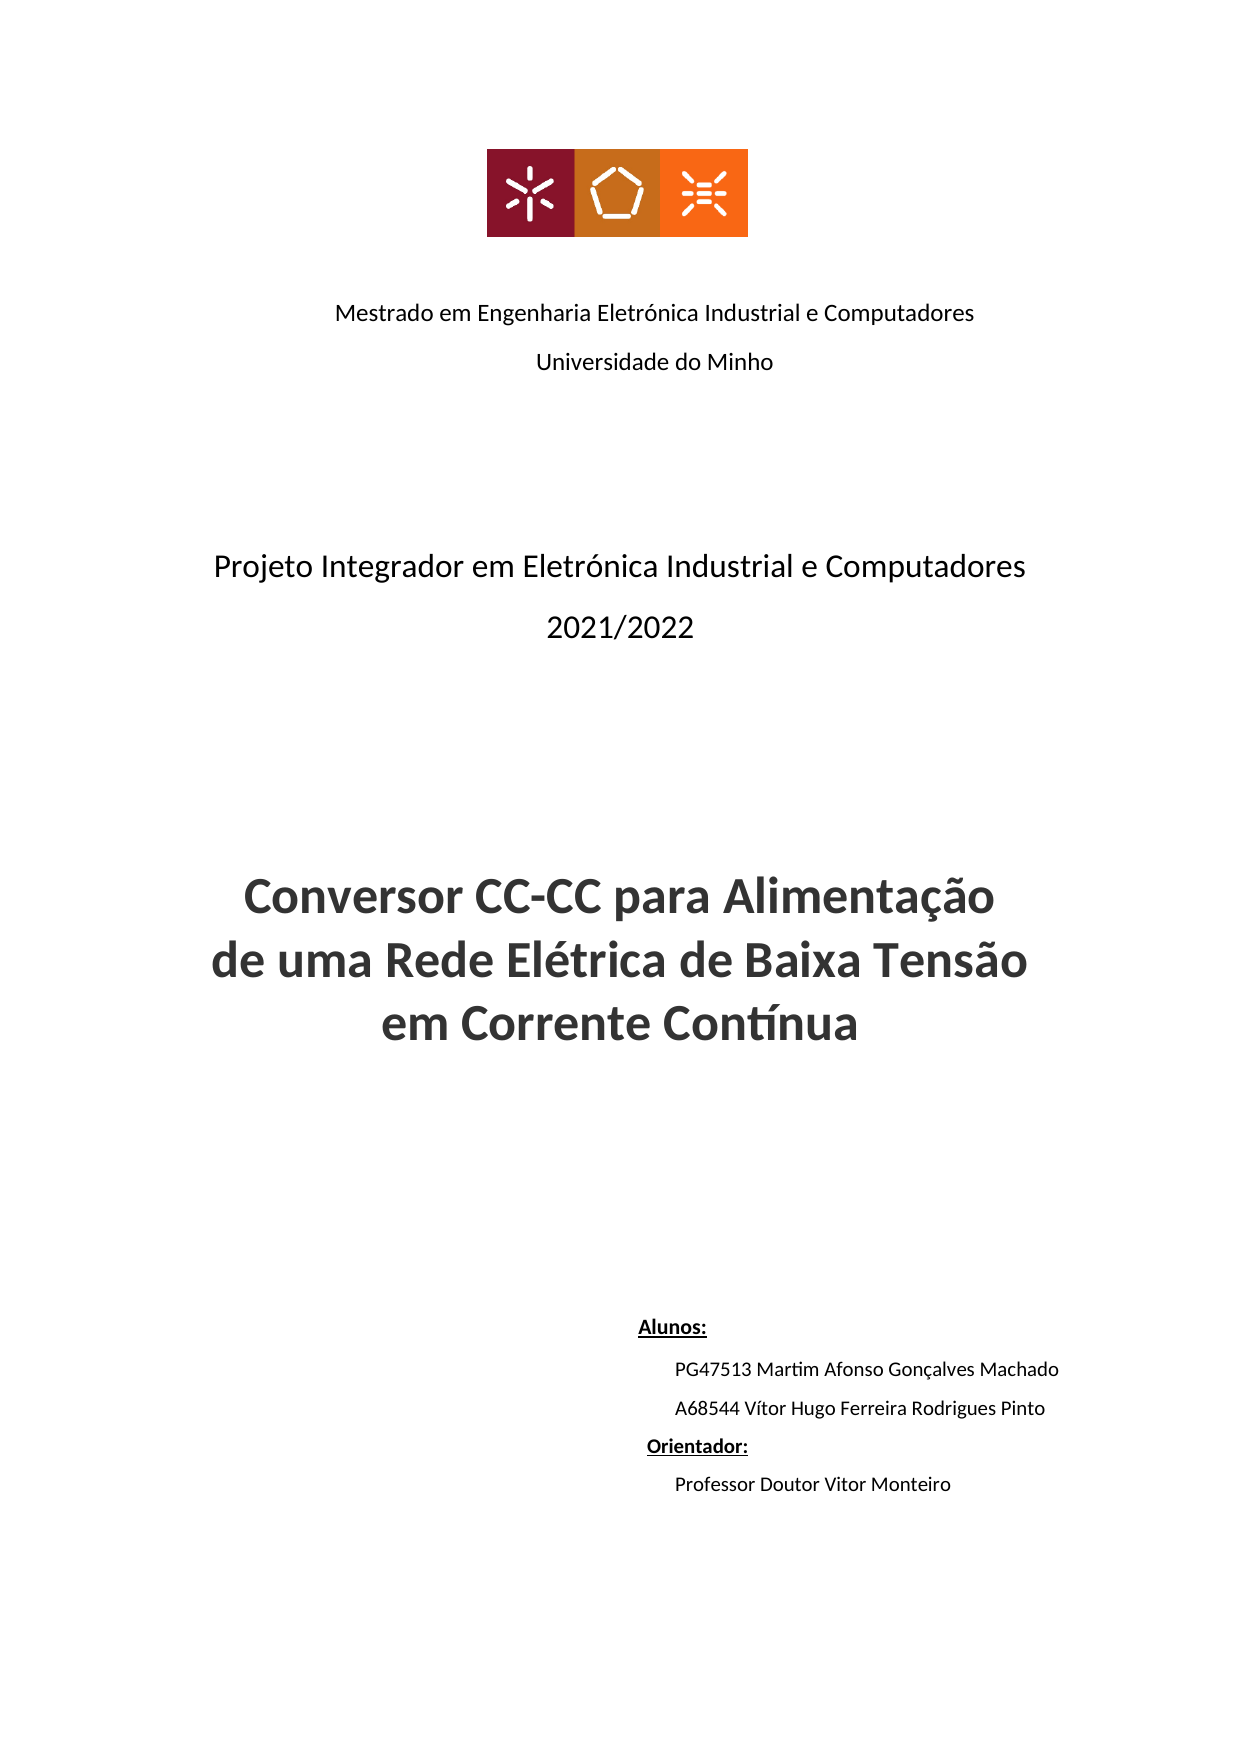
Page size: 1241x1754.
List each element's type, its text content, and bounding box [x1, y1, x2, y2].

text Conversor CC-CC para Alimentação de uma Rede Elétrica de Baixa Tensão em Corrente Contínua [150, 863, 1090, 1054]
picture [487, 149, 748, 237]
text Universidade do Minho [150, 347, 1084, 377]
text PG47513 Martim Afonso Gonçalves Machado [647, 1357, 1084, 1382]
text 2021/2022 [156, 606, 1084, 647]
text Projeto Integrador em Eletrónica Industrial e Computadores [156, 545, 1084, 586]
text Professor Doutor Vitor Monteiro [150, 1471, 1090, 1496]
text Alunos: [600, 1313, 1084, 1340]
text A68544 Vítor Hugo Ferreira Rodrigues Pinto [647, 1395, 1084, 1420]
text Orientador: [647, 1433, 1084, 1458]
text Mestrado em Engenharia Eletrónica Industrial e Computadores [150, 297, 1084, 327]
